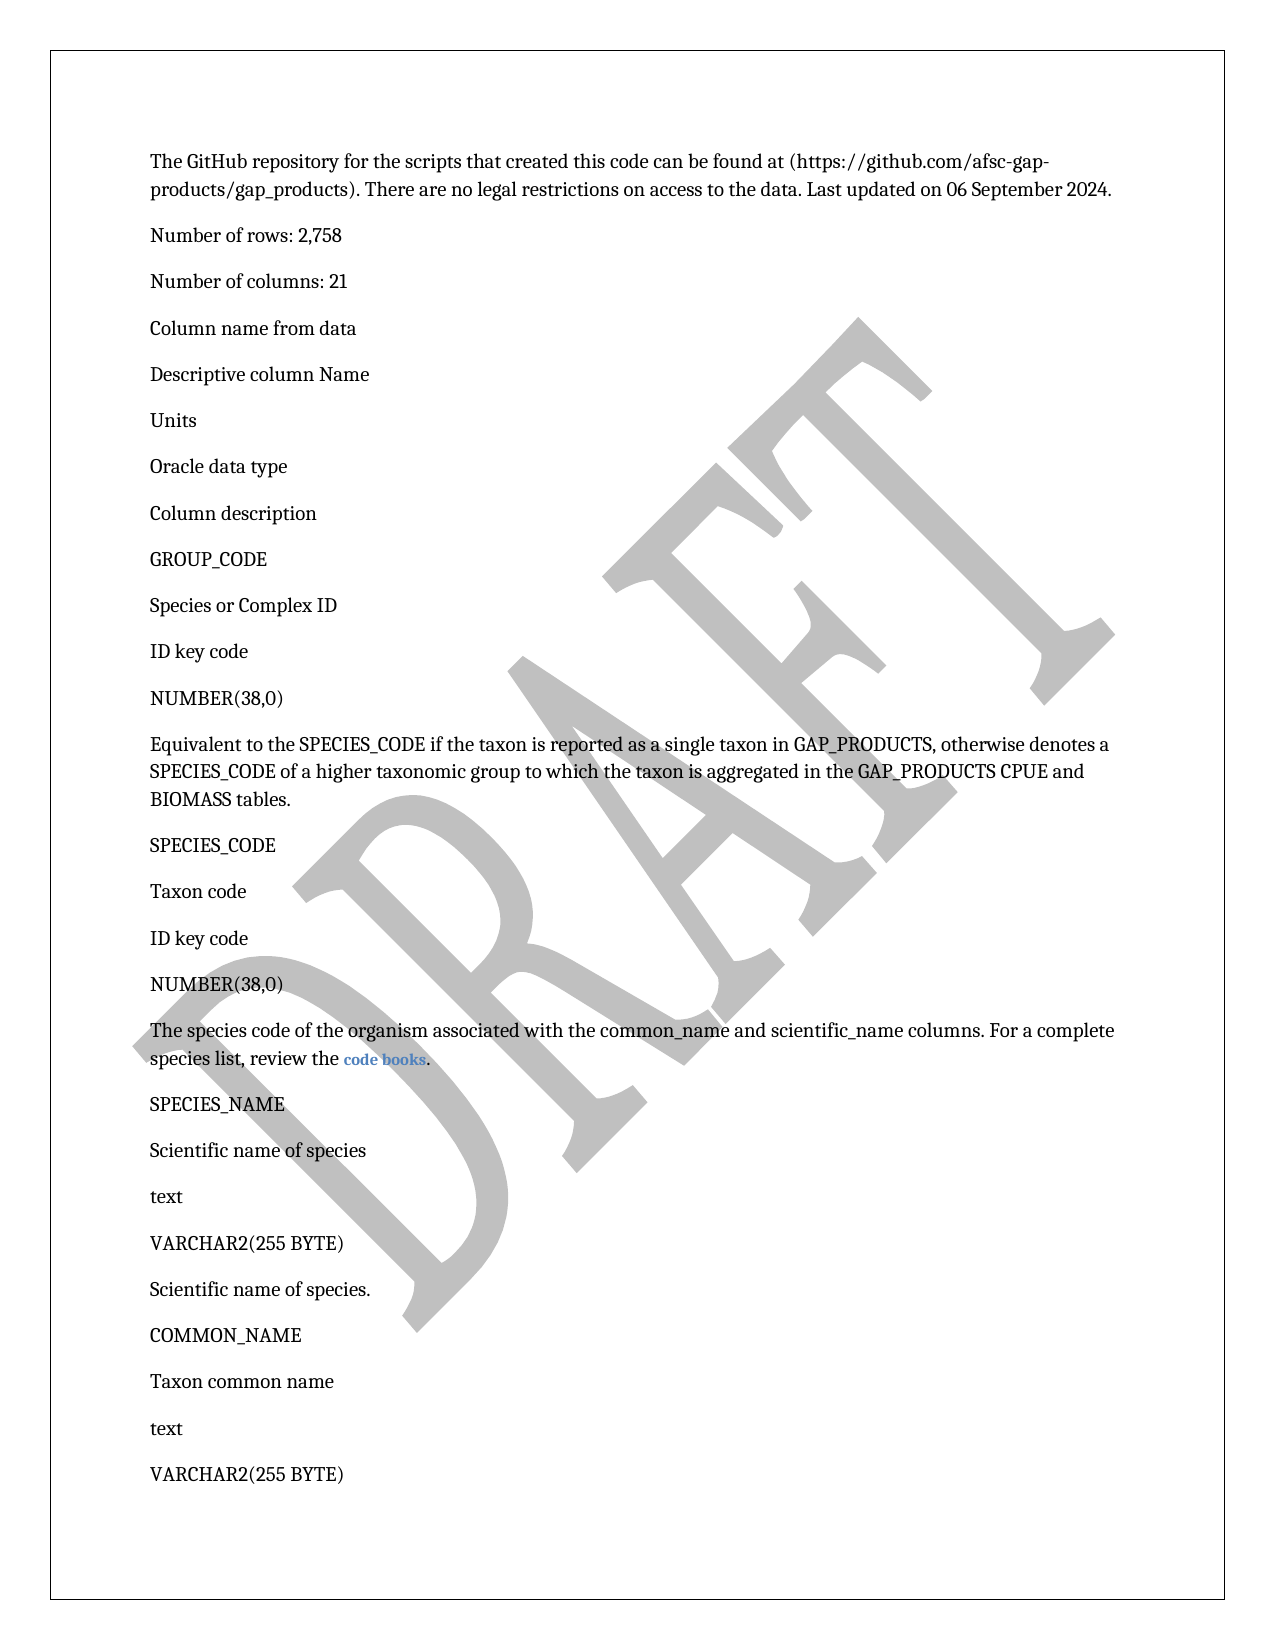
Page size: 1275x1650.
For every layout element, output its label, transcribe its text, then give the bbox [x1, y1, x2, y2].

text SPECIES_CODE [150, 834, 1125, 858]
text The species code of the organism associated with the common_name and scientific_name columns. For a complete species list, review the code books. [150, 1019, 1125, 1070]
text Taxon code [150, 880, 1125, 904]
text Descriptive column Name [150, 362, 1125, 386]
text COMMON_NAME [150, 1324, 1125, 1348]
text VARCHAR2(255 BYTE) [150, 1462, 1125, 1486]
text Number of columns: 21 [150, 270, 1125, 294]
text text [150, 1185, 1125, 1209]
text ID key code [150, 640, 1125, 664]
text Column name from data [150, 316, 1125, 340]
text Column description [150, 501, 1125, 525]
text GROUP_CODE [150, 547, 1125, 571]
text Scientific name of species. [150, 1277, 1125, 1301]
text Scientific name of species [150, 1139, 1125, 1163]
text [150, 150, 1125, 201]
text NUMBER(38,0) [150, 972, 1125, 996]
text Oracle data type [150, 455, 1125, 479]
text text [150, 1416, 1125, 1440]
text Species or Complex ID [150, 594, 1125, 618]
text ID key code [150, 926, 1125, 950]
text Equivalent to the SPECIES_CODE if the taxon is reported as a single taxon in GAP_PRODUCTS, otherwise denotes a SPECIES_CODE of a higher taxonomic group to which the taxon is aggregated in the GAP_PRODUCTS CPUE and BIOMASS tables. [150, 732, 1125, 811]
text Taxon common name [150, 1370, 1125, 1394]
text VARCHAR2(255 BYTE) [150, 1231, 1125, 1255]
text SPECIES_NAME [150, 1092, 1125, 1116]
text Units [150, 409, 1125, 433]
text Number of rows: 2,758 [150, 224, 1125, 248]
text NUMBER(38,0) [150, 686, 1125, 710]
